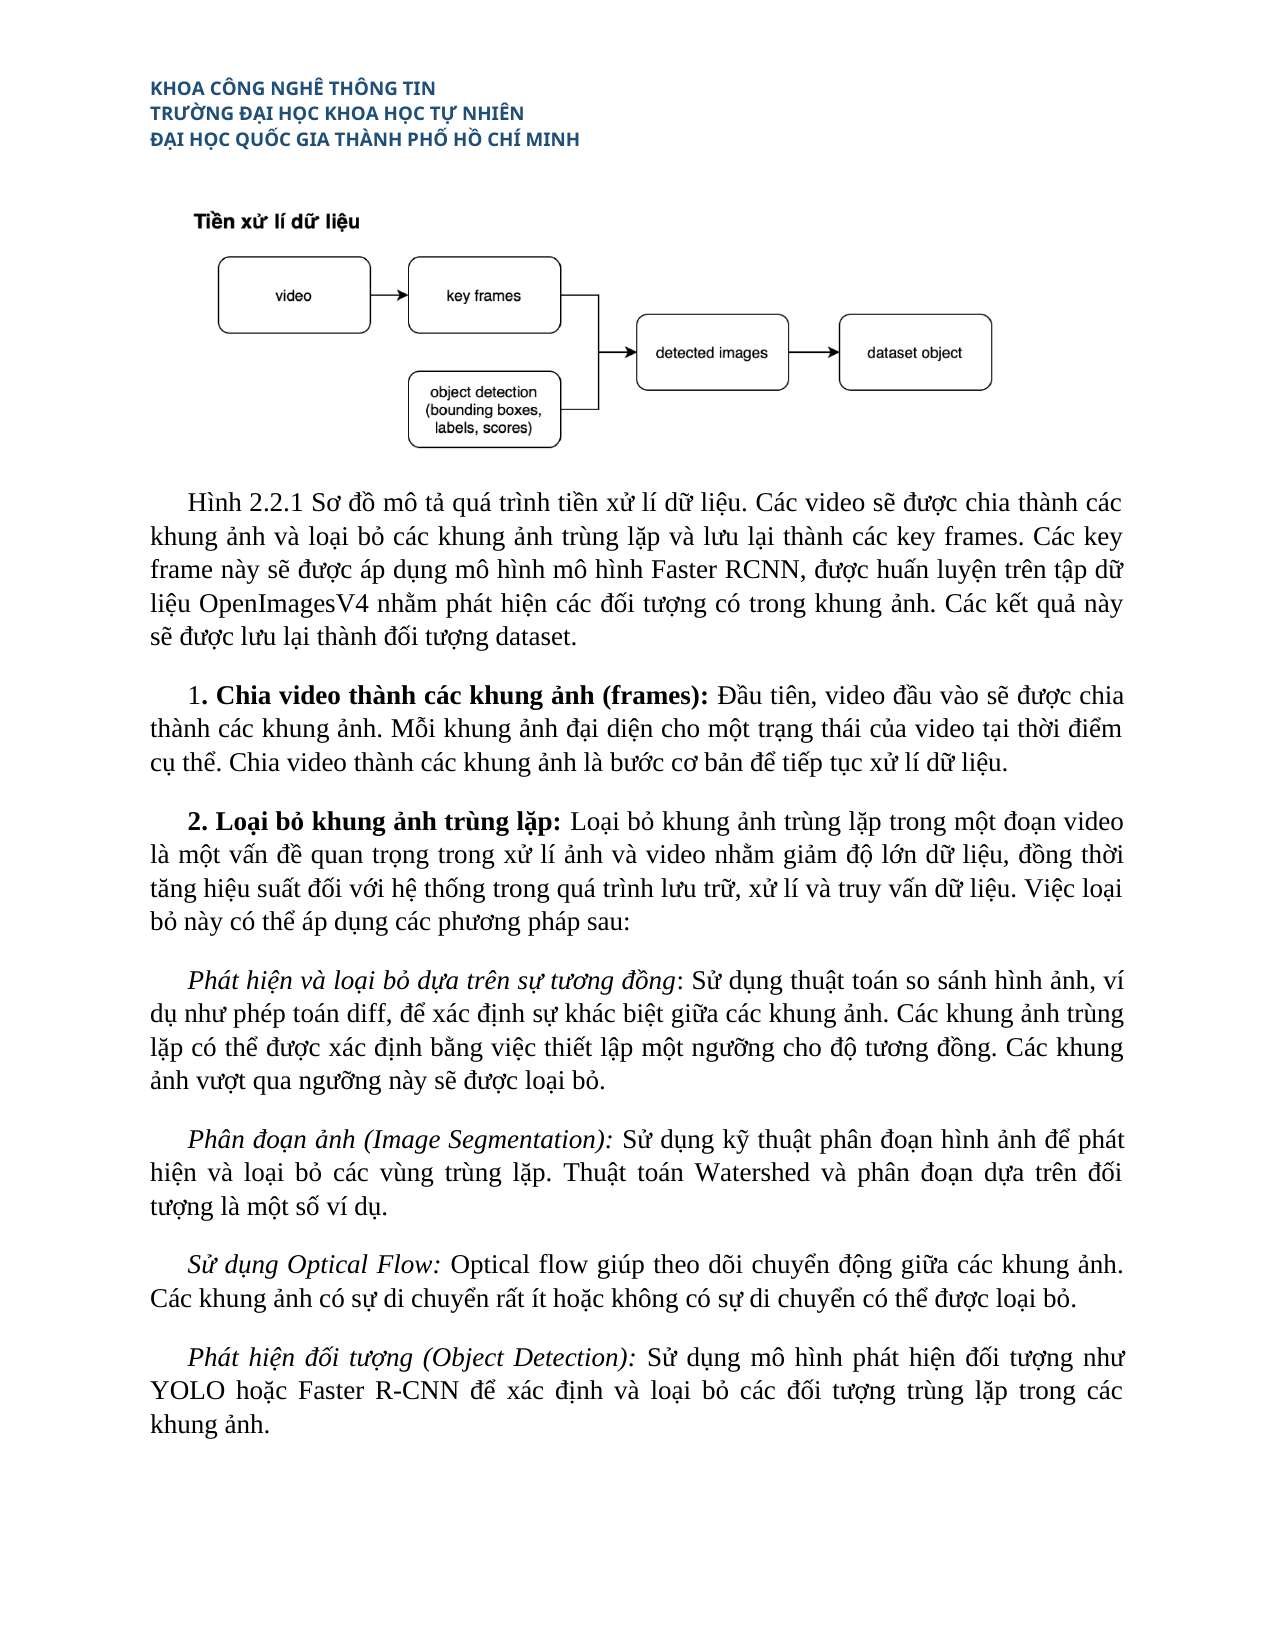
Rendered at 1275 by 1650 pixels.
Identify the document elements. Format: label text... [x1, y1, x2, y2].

text Sử dụng Optical Flow: Optical flow giúp theo dõi chuyển động giữa các khung ảnh. Các khung ảnh có sự di chuyển rất ít hoặc không có sự di chuyển có thể được loại bỏ. [150, 1248, 1125, 1313]
text Phân đoạn ảnh (Image Segmentation): Sử dụng kỹ thuật phân đoạn hình ảnh để phát hiện và loại bỏ các vùng trùng lặp. Thuật toán Watershed và phân đoạn dựa trên đối tượng là một số ví dụ. [150, 1123, 1125, 1221]
text 1. Chia video thành các khung ảnh (frames): Đầu tiên, video đầu vào sẽ được chia thành các khung ảnh. Mỗi khung ảnh đại diện cho một trạng thái của video tại thời điểm cụ thể. Chia video thành các khung ảnh là bước cơ bản để tiếp tục xử lí dữ liệu. [150, 679, 1125, 777]
text Phát hiện và loại bỏ dựa trên sự tương đồng: Sử dụng thuật toán so sánh hình ảnh, ví dụ như phép toán diff, để xác định sự khác biệt giữa các khung ảnh. Các khung ảnh trùng lặp có thể được xác định bằng việc thiết lập một ngưỡng cho độ tương đồng. Các khung ảnh vượt qua ngưỡng này sẽ được loại bỏ. [150, 964, 1125, 1096]
picture [187, 180, 1163, 459]
text Phát hiện đối tượng (Object Detection): Sử dụng mô hình phát hiện đối tượng như YOLO hoặc Faster R-CNN để xác định và loại bỏ các đối tượng trùng lặp trong các khung ảnh. [150, 1341, 1125, 1439]
text Hình 2.2.1 Sơ đồ mô tả quá trình tiền xử lí dữ liệu. Các video sẽ được chia thành các khung ảnh và loại bỏ các khung ảnh trùng lặp và lưu lại thành các key frames. Các key frame này sẽ được áp dụng mô hình mô hình Faster RCNN, được huấn luyện trên tập dữ liệu OpenImagesV4 nhằm phát hiện các đối tượng có trong khung ảnh. Các kết quả này sẽ được lưu lại thành đối tượng dataset. [150, 486, 1125, 652]
text 2. Loại bỏ khung ảnh trùng lặp: Loại bỏ khung ảnh trùng lặp trong một đoạn video là một vấn đề quan trọng trong xử lí ảnh và video nhằm giảm độ lớn dữ liệu, đồng thời tăng hiệu suất đối với hệ thống trong quá trình lưu trữ, xử lí và truy vấn dữ liệu. Việc loại bỏ này có thể áp dụng các phương pháp sau: [150, 804, 1125, 936]
